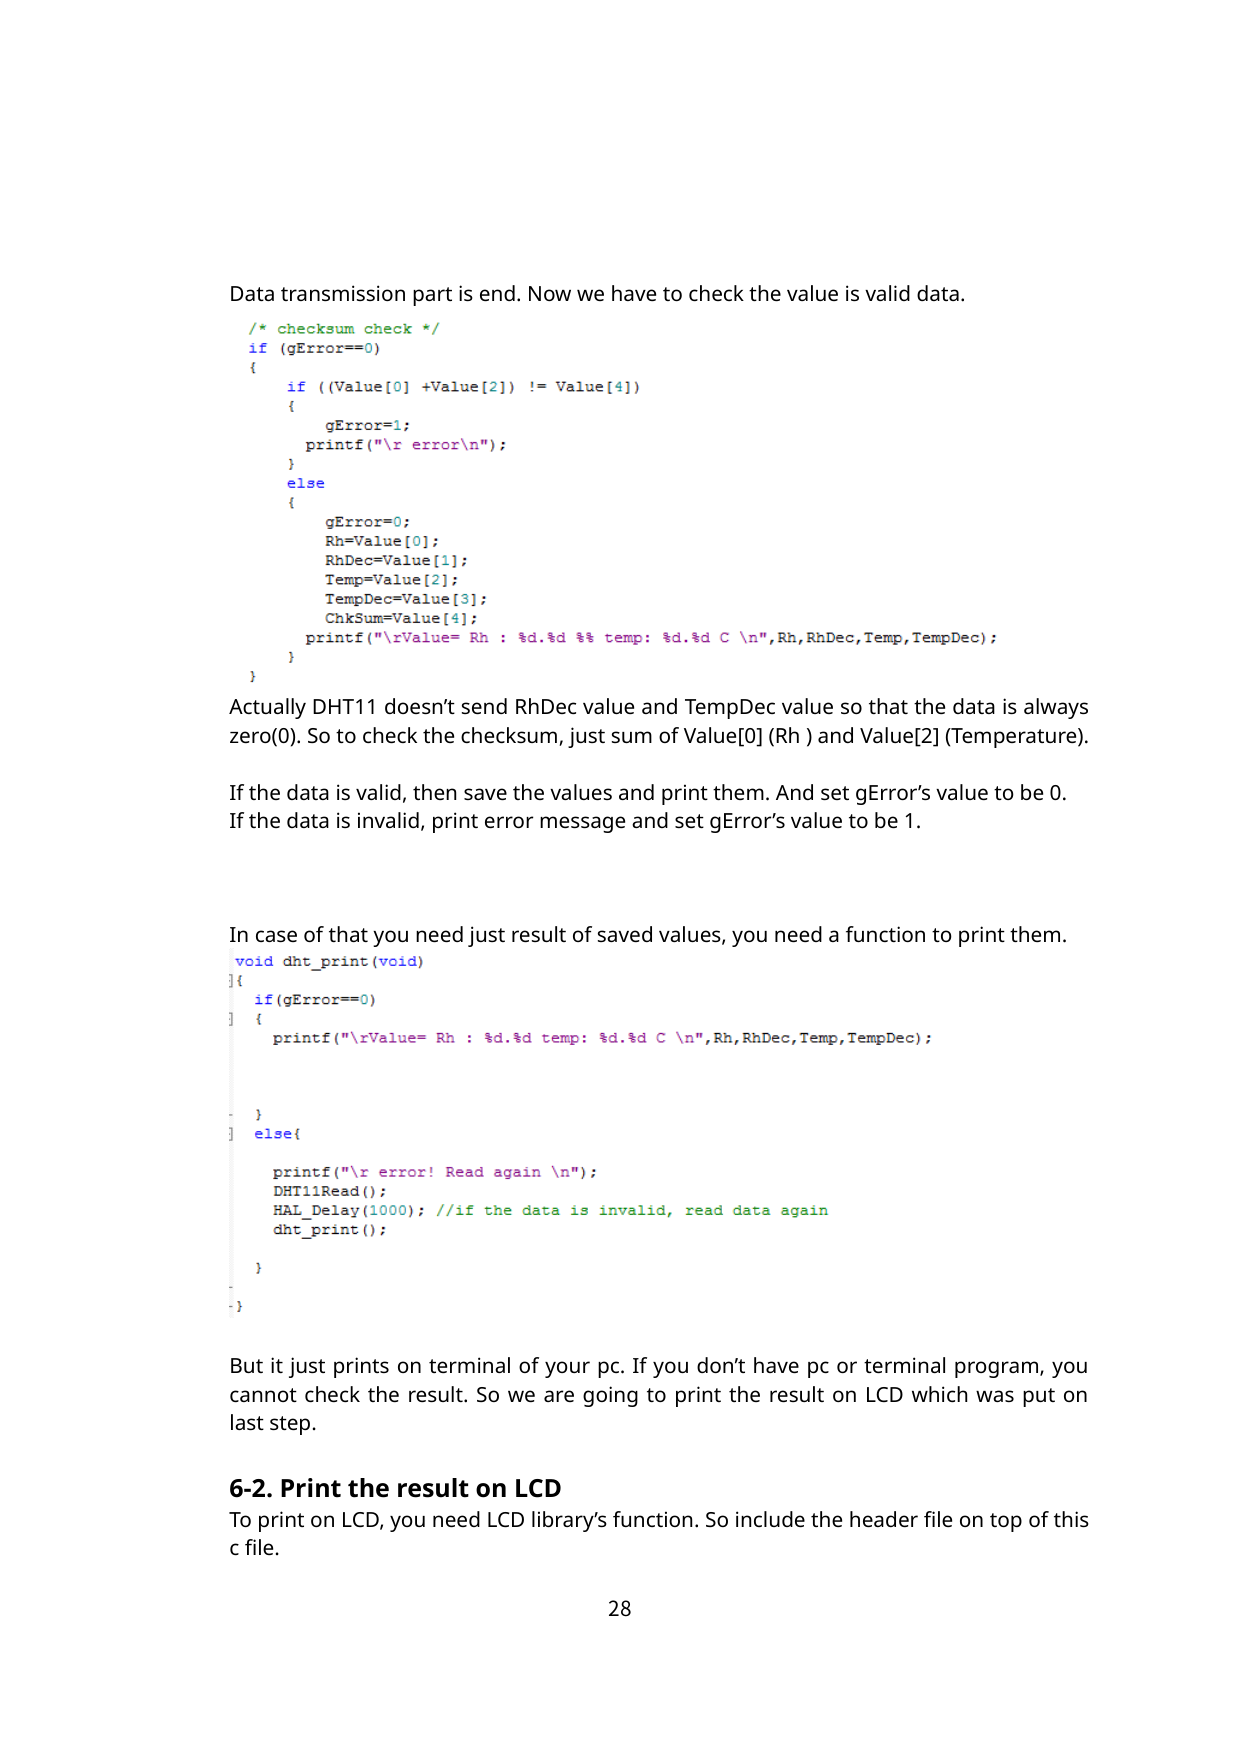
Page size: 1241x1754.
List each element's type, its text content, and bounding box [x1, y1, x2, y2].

list If the data is invalid, print error message and set gError’s value to be 1. [229, 806, 1090, 834]
list If the data is valid, then save the values and print them. And set gError’s value to be 0. [229, 778, 1090, 806]
list Actually DHT11 doesn’t send RhDec value and TempDec value so that the data is always zero(0). So to check the checksum, just sum of Value[0] (Rh ) and Value[2] (Temperature). [229, 692, 1090, 749]
picture [229, 307, 1006, 693]
list Data transmission part is end. Now we have to check the value is valid data. [229, 279, 1090, 308]
list 6-2. Print the result on LCD [229, 1471, 1090, 1505]
picture [229, 948, 954, 1318]
list But it just prints on terminal of your pc. If you don’t have pc or terminal program, you cannot check the result. So we are going to print the result on LCD which was put on last step. [229, 1352, 1090, 1437]
list To print on LCD, you need LCD library’s function. So include the header file on top of this c file. [229, 1505, 1090, 1562]
text In case of that you need just result of saved values, you need a function to print them. [150, 920, 1090, 948]
